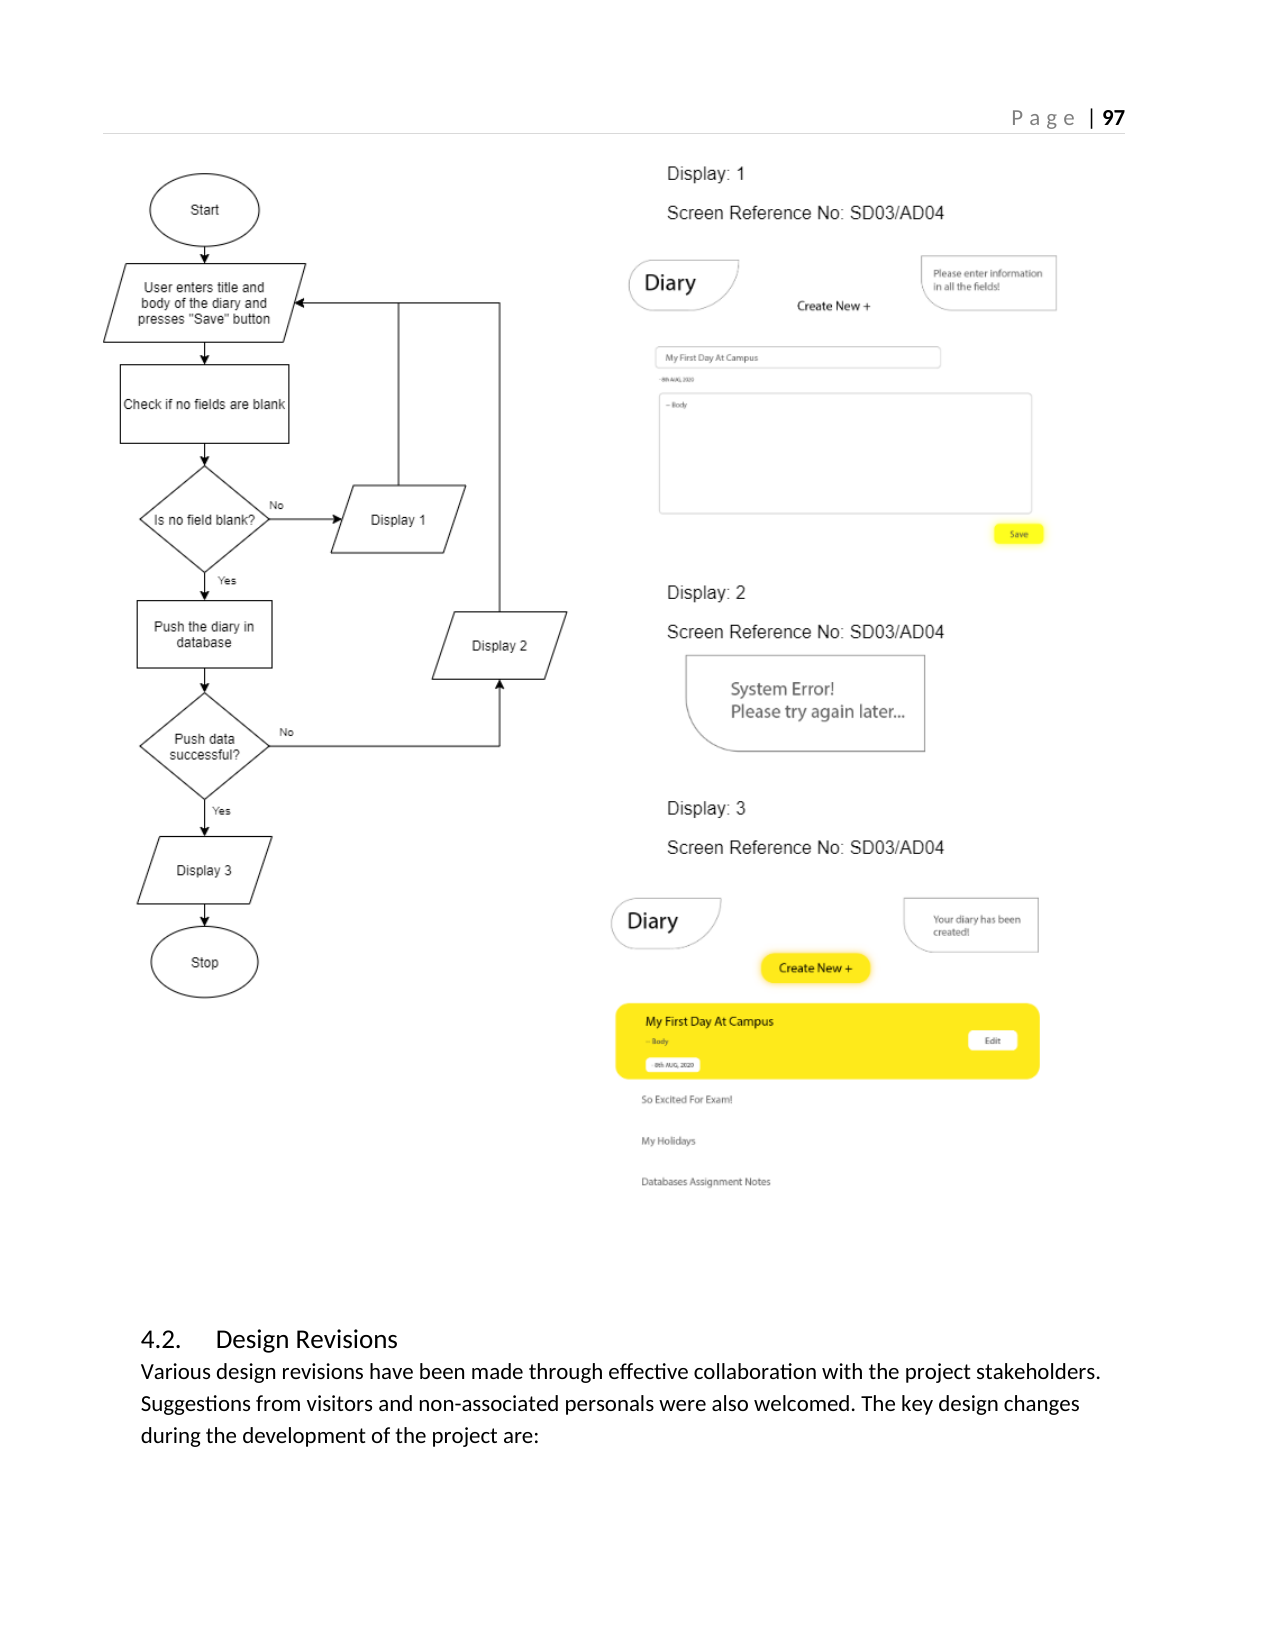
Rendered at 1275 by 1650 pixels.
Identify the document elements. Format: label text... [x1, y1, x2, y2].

picture [103, 162, 1077, 1191]
text Various design revisions have been made through effective collaboration with the project stakeholders. Suggestions from visitors and non-associated personals were also welcomed. The key design changes during the development of the project are: [141, 1357, 1125, 1449]
subtitle Design Revisions [141, 1322, 1125, 1355]
